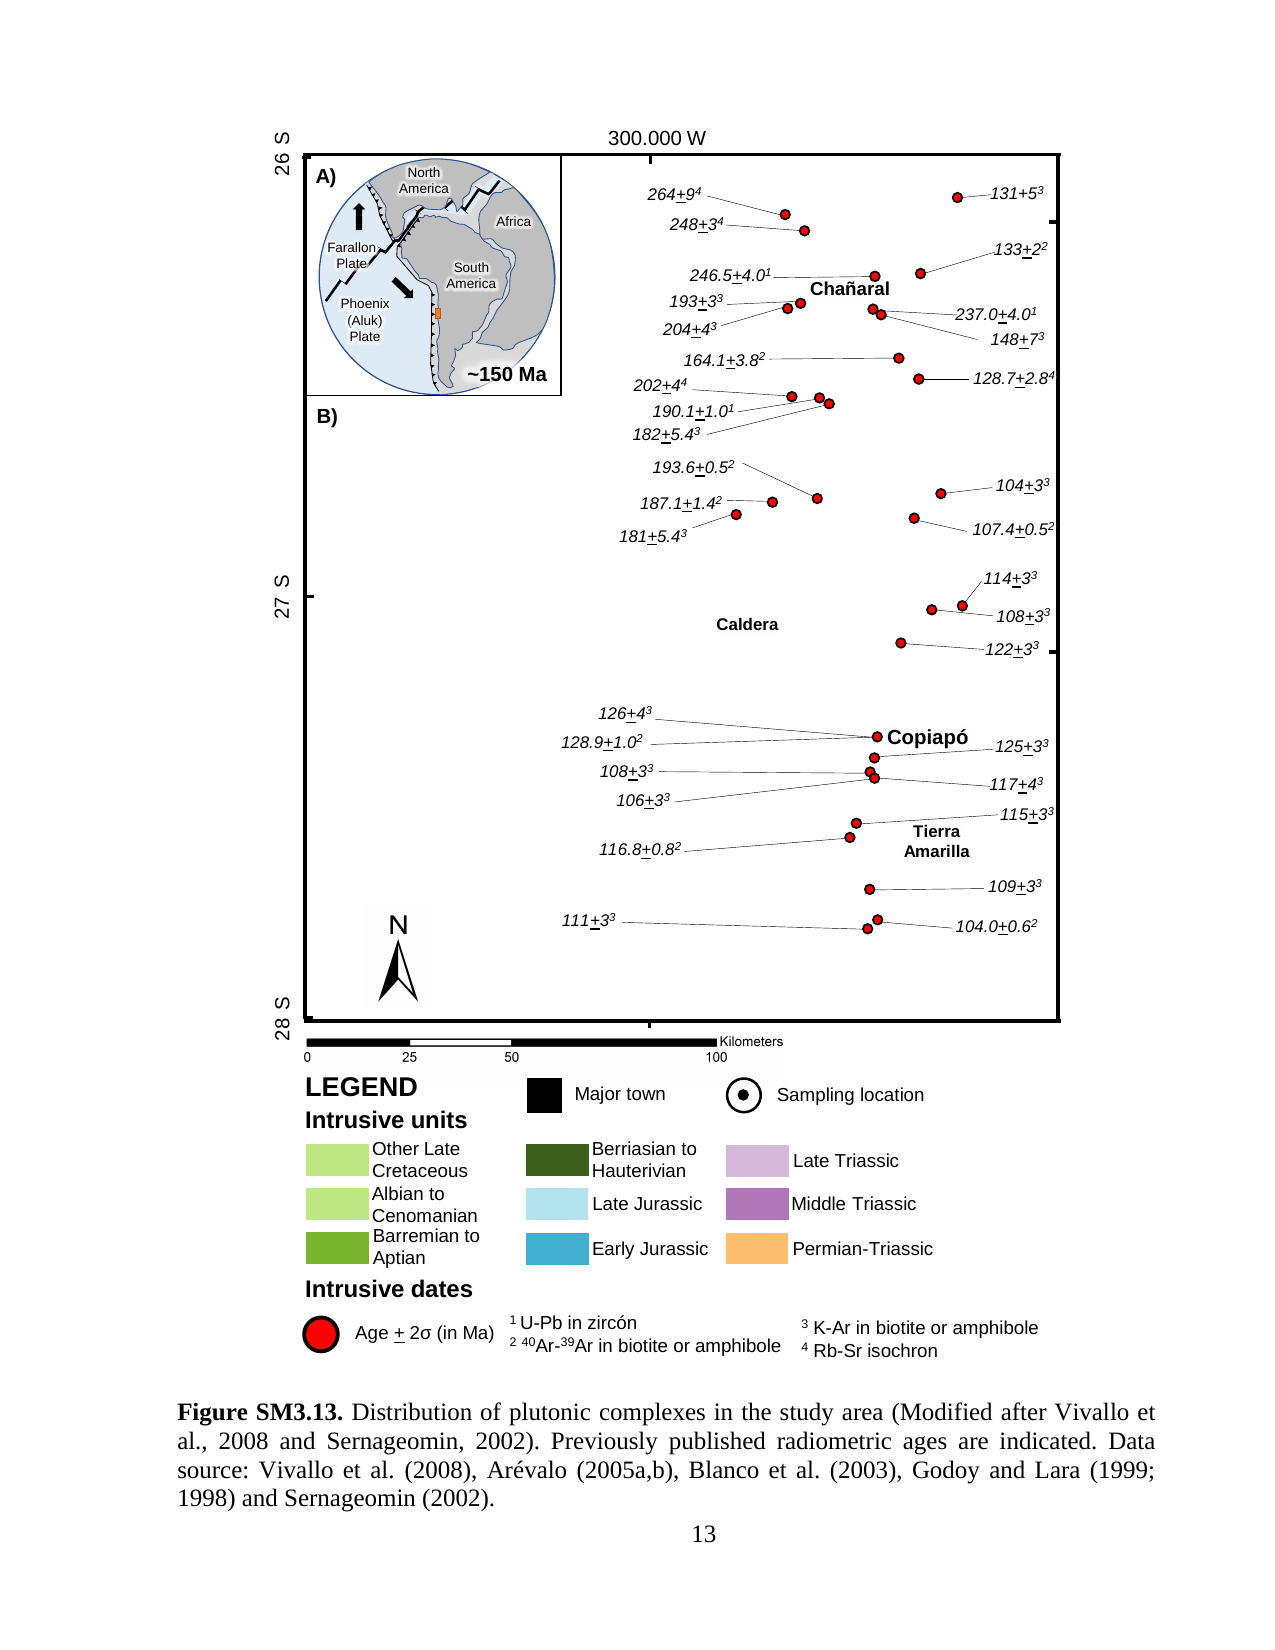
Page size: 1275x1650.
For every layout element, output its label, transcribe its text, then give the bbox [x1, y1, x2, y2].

text Figure SM3.13. Distribution of plutonic complexes in the study area (Modified after Vivallo et al., 2008 and Sernageomin, 2002). Previously published radiometric ages are indicated. Data source: Vivallo et al. (2008), Arévalo (2005a,b), Blanco et al. (2003), Godoy and Lara (1999; 1998) and Sernageomin (2002). [177, 1397, 1156, 1512]
